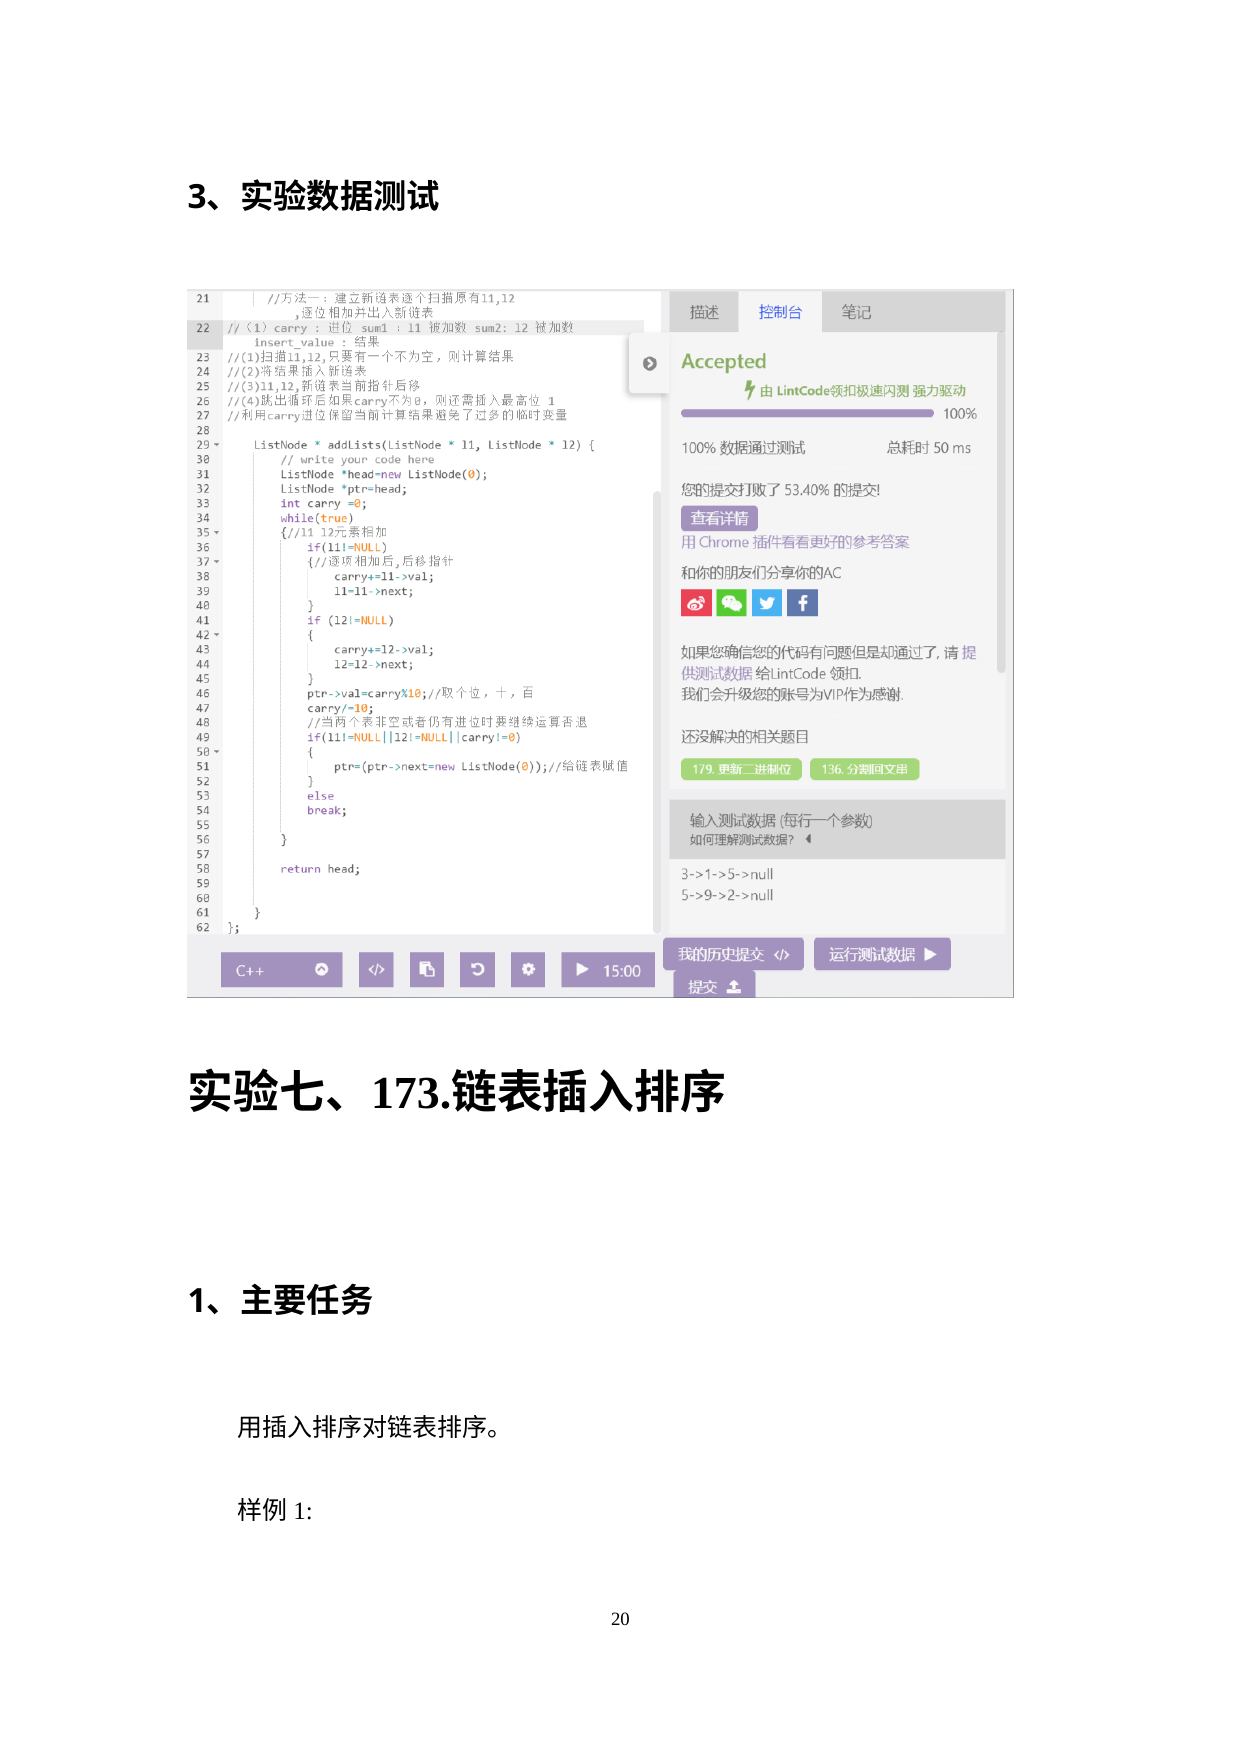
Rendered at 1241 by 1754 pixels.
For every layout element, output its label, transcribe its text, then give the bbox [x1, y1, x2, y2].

subtitle 1、主要任务 [187, 1265, 1053, 1330]
text 用插入排序对链表排序。 [187, 1393, 1053, 1458]
subtitle 实验七、173.链表插入排序 [187, 1040, 1053, 1137]
picture [187, 289, 1014, 998]
subtitle 3、实验数据测试 [187, 162, 1053, 227]
text 样例 1: [187, 1476, 1053, 1541]
